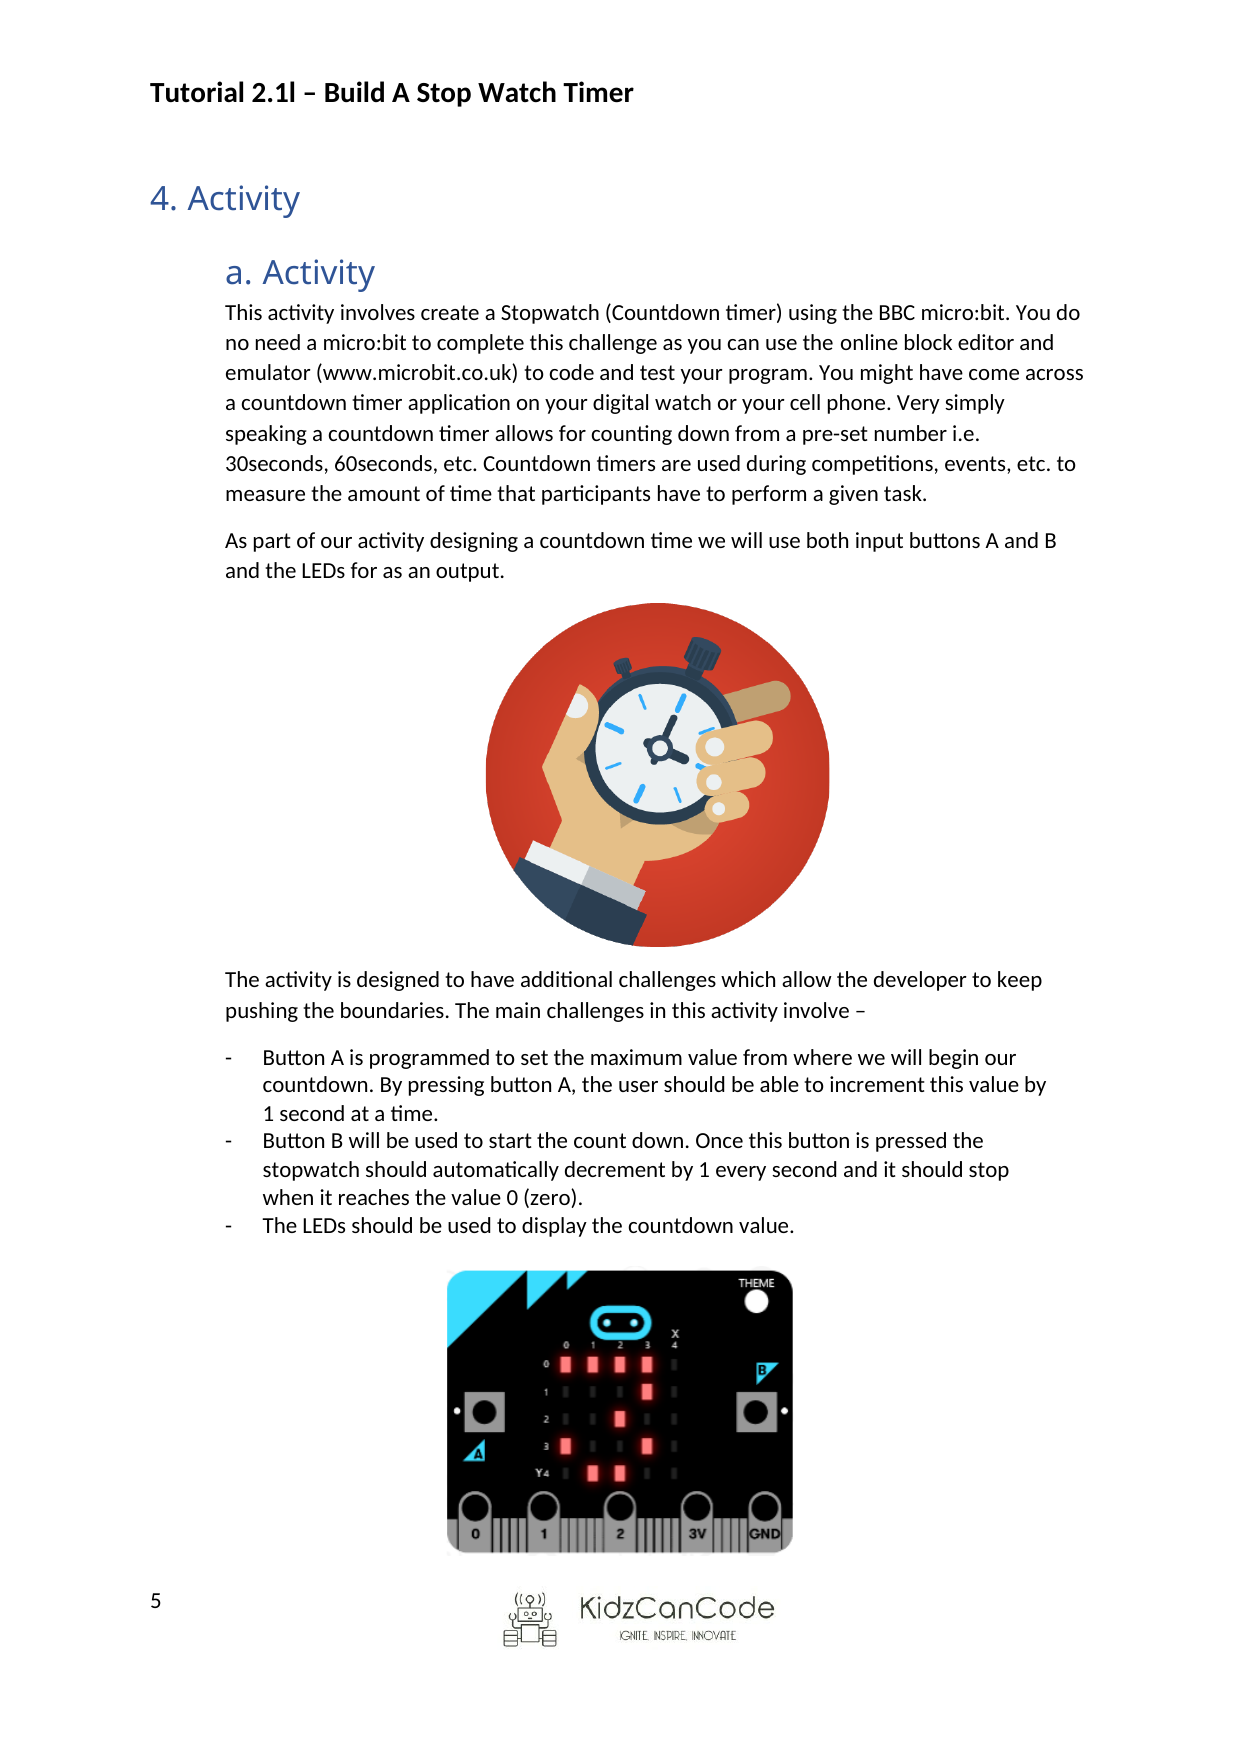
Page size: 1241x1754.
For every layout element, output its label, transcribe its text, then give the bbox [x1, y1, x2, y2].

picture [446, 1266, 794, 1556]
text As part of our activity designing a countdown time we will use both input buttons A and B and the LEDs for as an output. [225, 526, 1090, 584]
list Button B will be used to start the count down. Once this button is pressed the stopwatch should automatically decrement by 1 every second and it should stop when it reaches the value 0 (zero). [225, 1127, 1053, 1211]
text The activity is designed to have additional challenges which allow the developer to keep pushing the boundaries. The main challenges in this activity involve – [225, 966, 1090, 1024]
list Button A is programmed to set the maximum value from where we will begin our countdown. By pressing button A, the user should be able to increment this value by 1 second at a time. [225, 1043, 1053, 1127]
text This activity involves create a Stopwatch (Countdown timer) using the BBC micro:bit. You do no need a micro:bit to complete this challenge as you can use the online block editor and emulator (www.microbit.co.uk) to code and test your program. You might have come across a countdown timer application on your digital watch or your cell phone. Very simply speaking a countdown timer allows for counting down from a pre-set number i.e. 30seconds, 60seconds, etc. Countdown timers are used during competitions, events, etc. to measure the amount of time that participants have to perform a given task. [225, 298, 1090, 507]
picture [485, 603, 830, 947]
subtitle Activity [150, 175, 1090, 220]
subtitle Activity [225, 249, 1090, 294]
list The LEDs should be used to display the countdown value. [225, 1211, 1053, 1239]
picture [497, 1586, 781, 1653]
